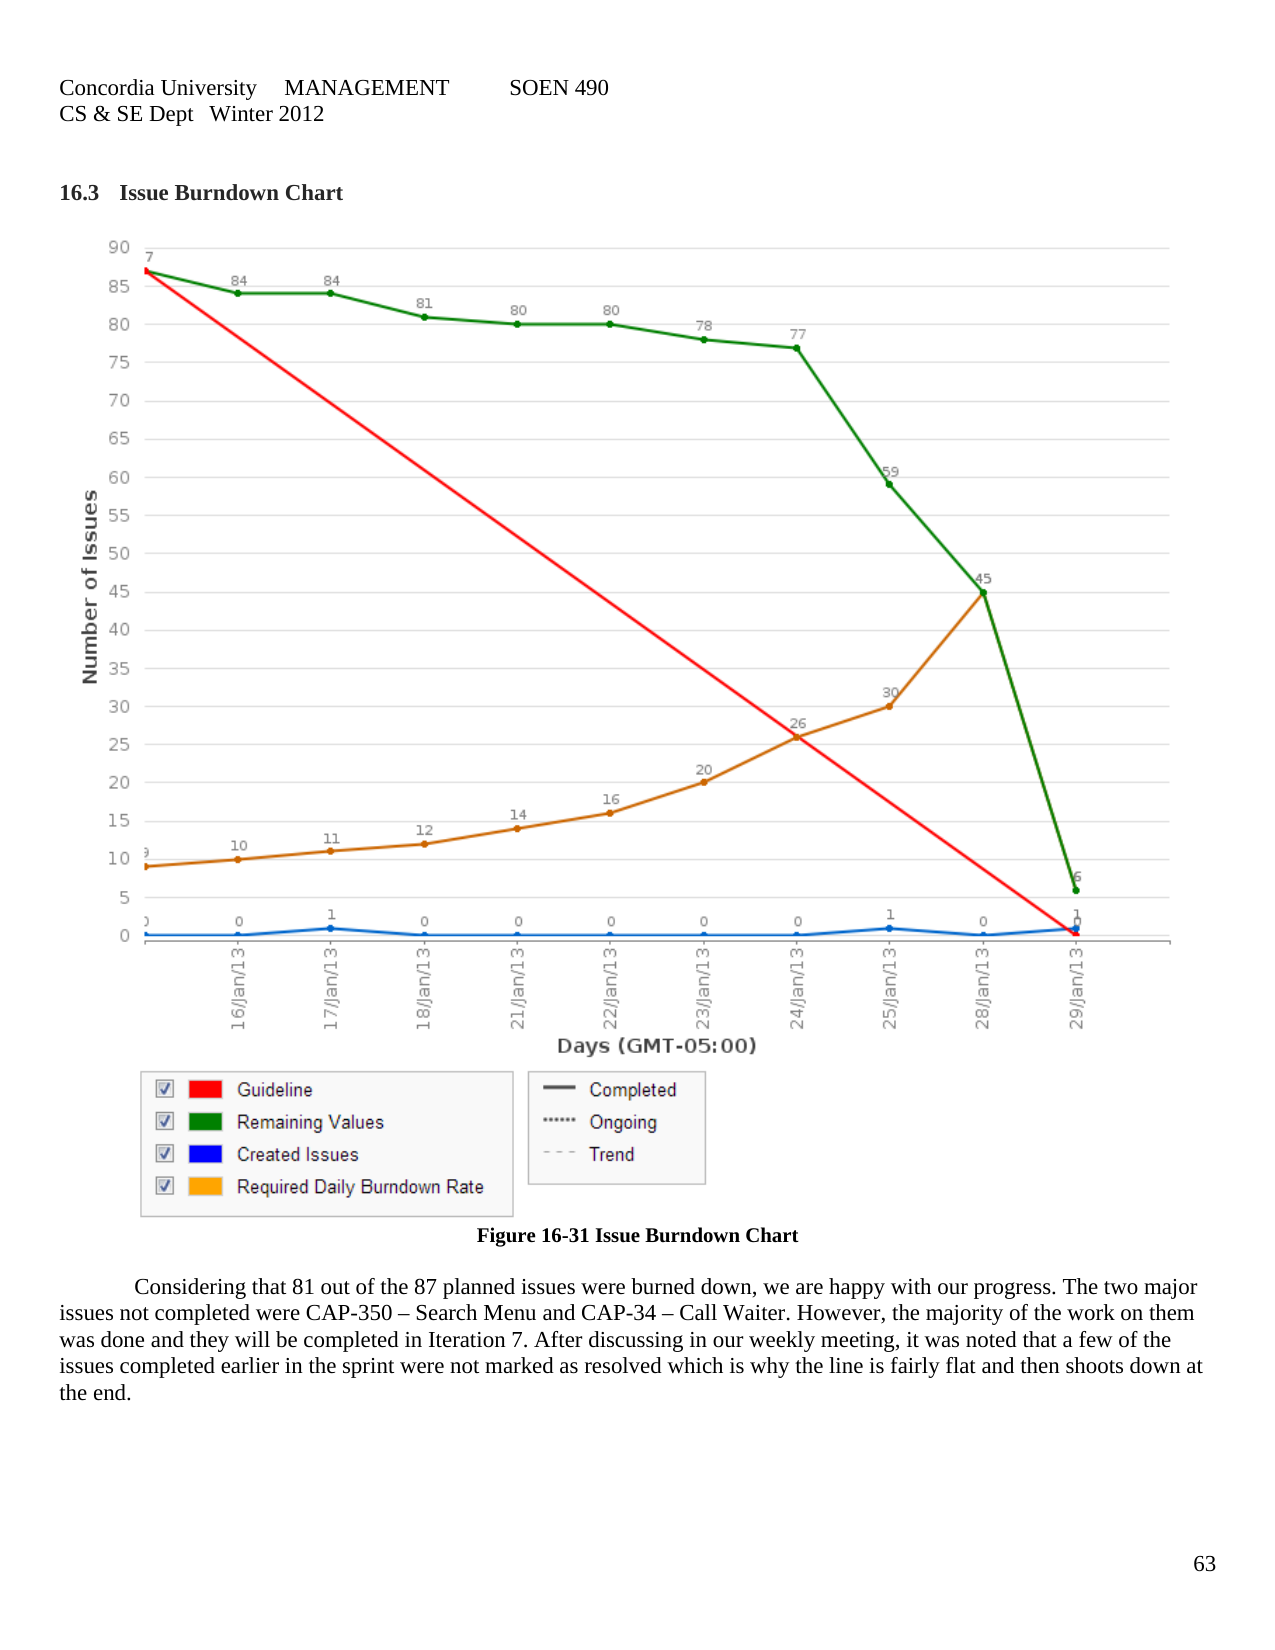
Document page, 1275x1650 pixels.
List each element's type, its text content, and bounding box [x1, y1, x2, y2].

picture [59, 232, 1216, 1223]
text Considering that 81 out of the 87 planned issues were burned down, we are happy with our progress. The two major issues not completed were CAP-350 – Search Menu and CAP-34 – Call Waiter. However, the majority of the work on them was done and they will be completed in Iteration 7. After discussing in our weekly meeting, it was noted that a few of the issues completed earlier in the sprint were not marked as resolved which is why the line is fairly flat and then shoots down at the end. [59, 1273, 1216, 1405]
subtitle Issue Burndown Chart [59, 179, 1216, 206]
